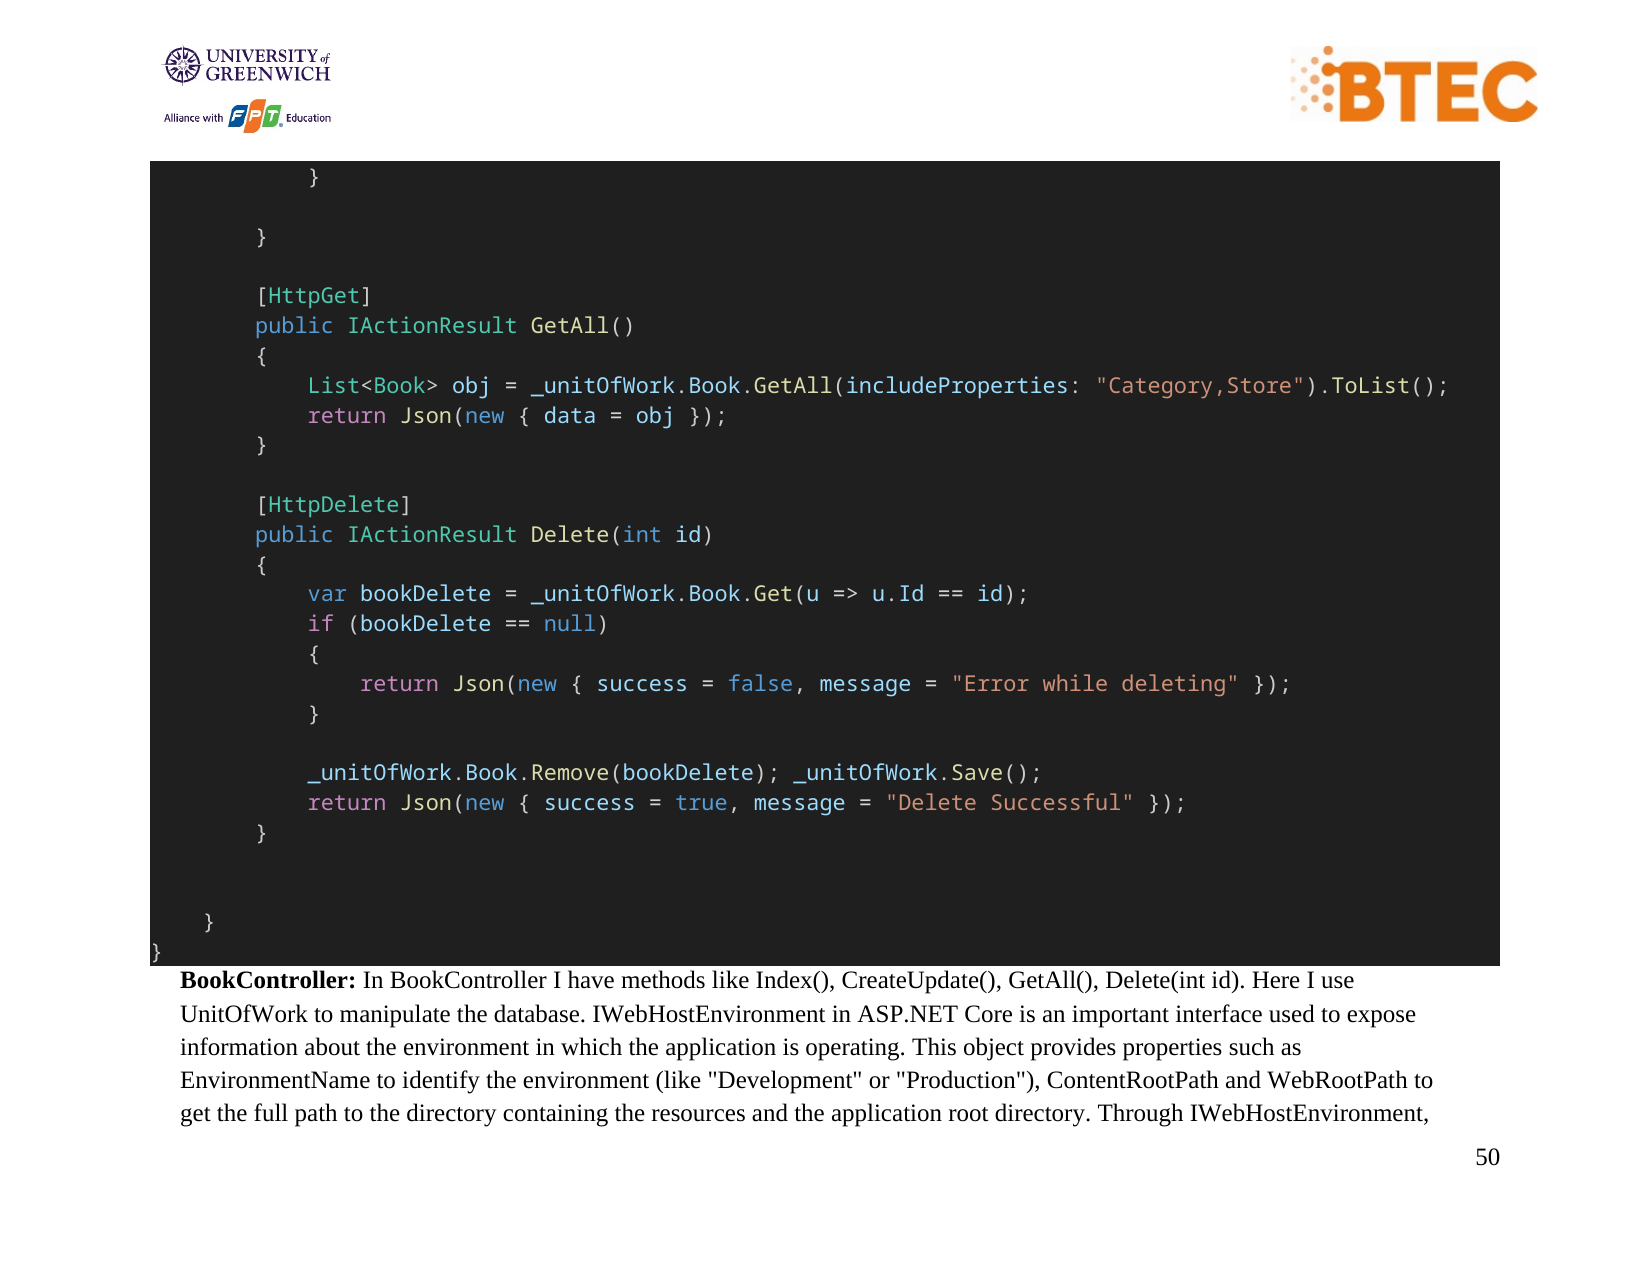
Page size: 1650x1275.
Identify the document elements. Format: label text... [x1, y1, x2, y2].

text return Json(new { data = obj }); [150, 399, 1500, 429]
text } [150, 936, 1500, 966]
text if (bookDelete == null) [150, 608, 1500, 638]
text public IActionResult Delete(int id) [150, 519, 1500, 548]
text var bookDelete = _unitOfWork.Book.Get(u => u.Id == id); [150, 578, 1500, 608]
text } [150, 221, 1500, 251]
text [HttpGet] [150, 280, 1500, 310]
text _unitOfWork.Book.Remove(bookDelete); _unitOfWork.Save(); [150, 757, 1500, 787]
text } [150, 906, 1500, 936]
text } [150, 817, 1500, 846]
text { [150, 340, 1500, 370]
text } [150, 161, 1500, 191]
text public IActionResult GetAll() [150, 310, 1500, 340]
text } [150, 429, 1500, 459]
text return Json(new { success = false, message = "Error while deleting" }); [150, 668, 1500, 697]
text } [150, 697, 1500, 727]
text { [150, 638, 1500, 668]
picture [1290, 46, 1538, 122]
text [HttpDelete] [150, 489, 1500, 519]
text List<Book> obj = _unitOfWork.Book.GetAll(includeProperties: "Category,Store").ToList(); [150, 370, 1500, 399]
picture [150, 32, 343, 144]
text return Json(new { success = true, message = "Delete Successful" }); [150, 787, 1500, 817]
text { [150, 548, 1500, 578]
